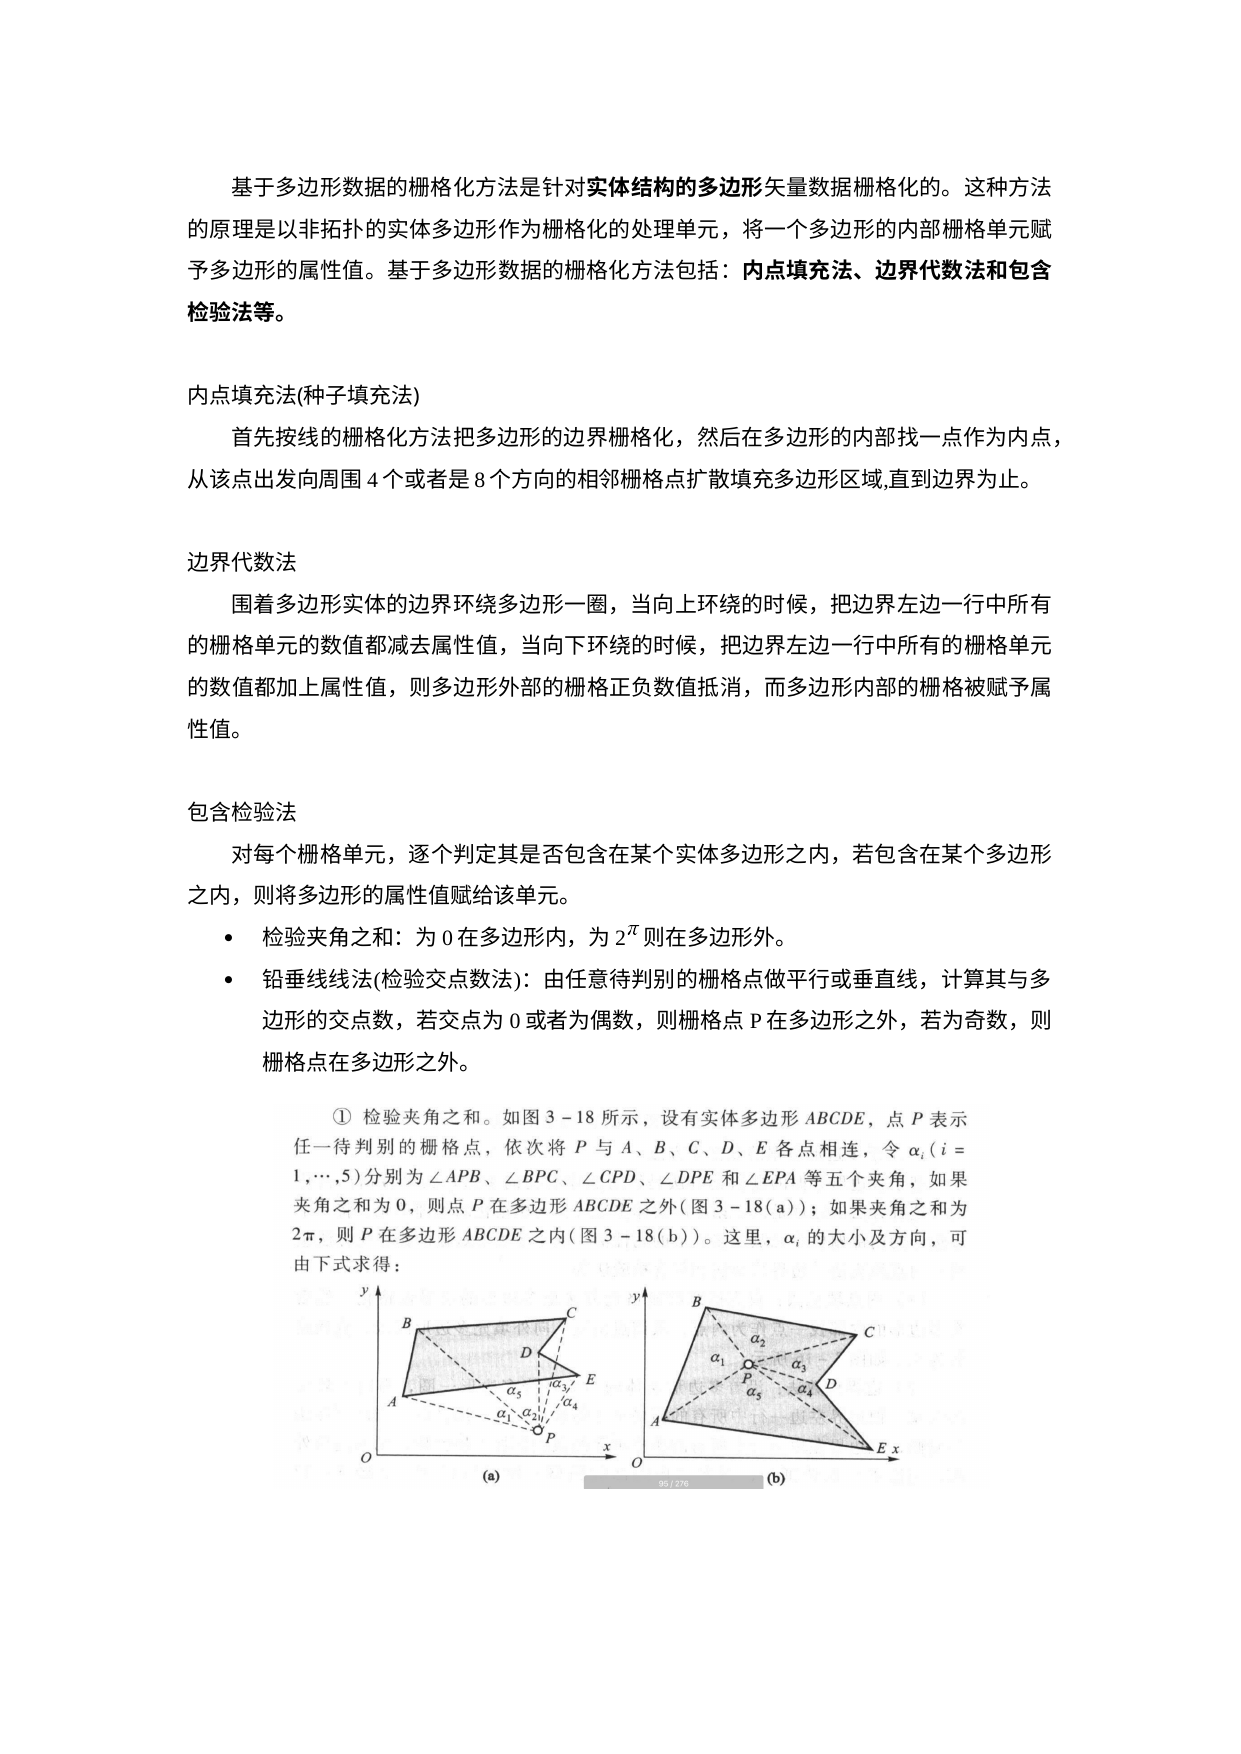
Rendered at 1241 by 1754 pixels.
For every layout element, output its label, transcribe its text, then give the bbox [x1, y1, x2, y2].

text 边界代数法 围着多边形实体的边界环绕多边形一圈，当向上环绕的时候，把边界左边一行中所有的栅格单元的数值都减去属性值，当向下环绕的时候，把边界左边一行中所有的栅格单元的数值都加上属性值，则多边形外部的栅格正负数值抵消，而多边形内部的栅格被赋予属性值。 [187, 537, 1053, 745]
list 铅垂线线法(检验交点数法)：由任意待判别的栅格点做平行或垂直线，计算其与多边形的交点数，若交点为0或者为偶数，则栅格点P在多边形之外，若为奇数，则栅格点在多边形之外。 [225, 954, 1053, 1079]
text 基于多边形数据的栅格化方法是针对实体结构的多边形矢量数据栅格化的。这种方法的原理是以非拓扑的实体多边形作为栅格化的处理单元，将一个多边形的内部栅格单元赋予多边形的属性值。基于多边形数据的栅格化方法包括：内点填充法、边界代数法和包含检验法等。 [187, 162, 1053, 370]
text 包含检验法 对每个栅格单元，逐个判定其是否包含在某个实体多边形之内，若包含在某个多边形之内，则将多边形的属性值赋给该单元。 [187, 787, 1053, 912]
picture [272, 1104, 990, 1489]
text 内点填充法(种子填充法) 首先按线的栅格化方法把多边形的边界栅格化，然后在多边形的内部找一点作为内点，从该点出发向周围4个或者是8个方向的相邻栅格点扩散填充多边形区域,直到边界为止。 [187, 370, 1053, 495]
list 检验夹角之和：为0在多边形内，为2则在多边形外。 [225, 912, 1053, 954]
